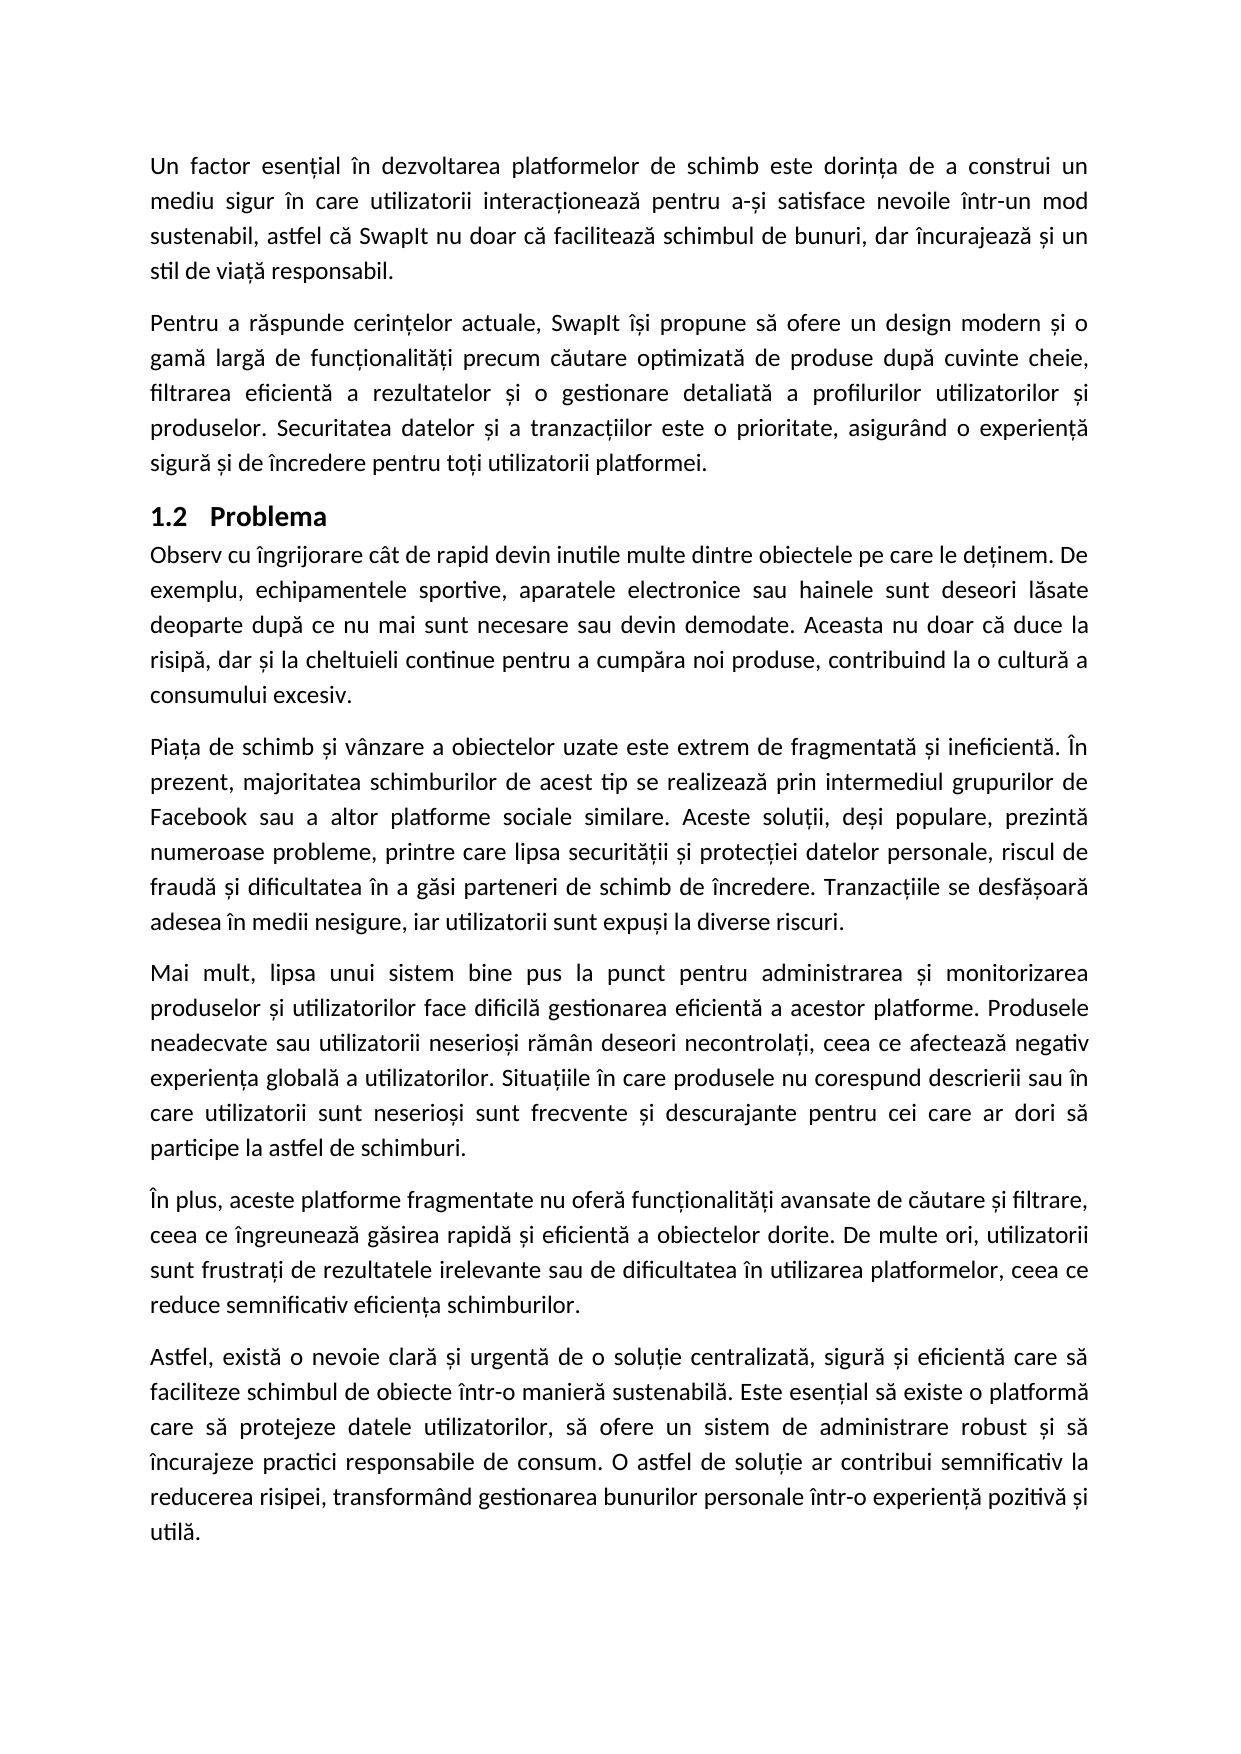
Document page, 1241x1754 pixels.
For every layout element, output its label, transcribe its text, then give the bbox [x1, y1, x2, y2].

text Observ cu îngrijorare cât de rapid devin inutile multe dintre obiectele pe care le deținem. De exemplu, echipamentele sportive, aparatele electronice sau hainele sunt deseori lăsate deoparte după ce nu mai sunt necesare sau devin demodate. Aceasta nu doar că duce la risipă, dar și la cheltuieli continue pentru a cumpăra noi produse, contribuind la o cultură a consumului excesiv. [150, 539, 1090, 710]
text Mai mult, lipsa unui sistem bine pus la punct pentru administrarea și monitorizarea produselor și utilizatorilor face dificilă gestionarea eficientă a acestor platforme. Produsele neadecvate sau utilizatorii neserioși rămân deseori necontrolați, ceea ce afectează negativ experiența globală a utilizatorilor. Situațiile în care produsele nu corespund descrierii sau în care utilizatorii sunt neserioși sunt frecvente și descurajante pentru cei care ar dori să participe la astfel de schimburi. [150, 958, 1090, 1163]
text Piața de schimb și vânzare a obiectelor uzate este extrem de fragmentată și ineficientă. În prezent, majoritatea schimburilor de acest tip se realizează prin intermediul grupurilor de Facebook sau a altor platforme sociale similare. Aceste soluții, deși populare, prezintă numeroase probleme, printre care lipsa securității și protecției datelor personale, riscul de fraudă și dificultatea în a găsi parteneri de schimb de încredere. Tranzacțiile se desfășoară adesea în medii nesigure, iar utilizatorii sunt expuși la diverse riscuri. [150, 731, 1090, 936]
text Pentru a răspunde cerințelor actuale, SwapIt își propune să ofere un design modern și o gamă largă de funcționalități precum căutare optimizată de produse după cuvinte cheie, filtrarea eficientă a rezultatelor și o gestionare detaliată a profilurilor utilizatorilor și produselor. Securitatea datelor și a tranzacțiilor este o prioritate, asigurând o experiență sigură și de încredere pentru toți utilizatorii platformei. [150, 307, 1090, 477]
text Un factor esențial în dezvoltarea platformelor de schimb este dorința de a construi un mediu sigur în care utilizatorii interacționează pentru a-și satisface nevoile într-un mod sustenabil, astfel că SwapIt nu doar că facilitează schimbul de bunuri, dar încurajează și un stil de viață responsabil. [150, 150, 1090, 286]
text Astfel, există o nevoie clară și urgentă de o soluție centralizată, sigură și eficientă care să faciliteze schimbul de obiecte într-o manieră sustenabilă. Este esențial să existe o platformă care să protejeze datele utilizatorilor, să ofere un sistem de administrare robust și să încurajeze practici responsabile de consum. O astfel de soluție ar contribui semnificativ la reducerea risipei, transformând gestionarea bunurilor personale într-o experiență pozitivă și utilă. [150, 1341, 1090, 1546]
text În plus, aceste platforme fragmentate nu oferă funcționalități avansate de căutare și filtrare, ceea ce îngreunează găsirea rapidă și eficientă a obiectelor dorite. De multe ori, utilizatorii sunt frustrați de rezultatele irelevante sau de dificultatea în utilizarea platformelor, ceea ce reduce semnificativ eficiența schimburilor. [150, 1184, 1090, 1320]
subtitle Problema [150, 498, 1090, 534]
